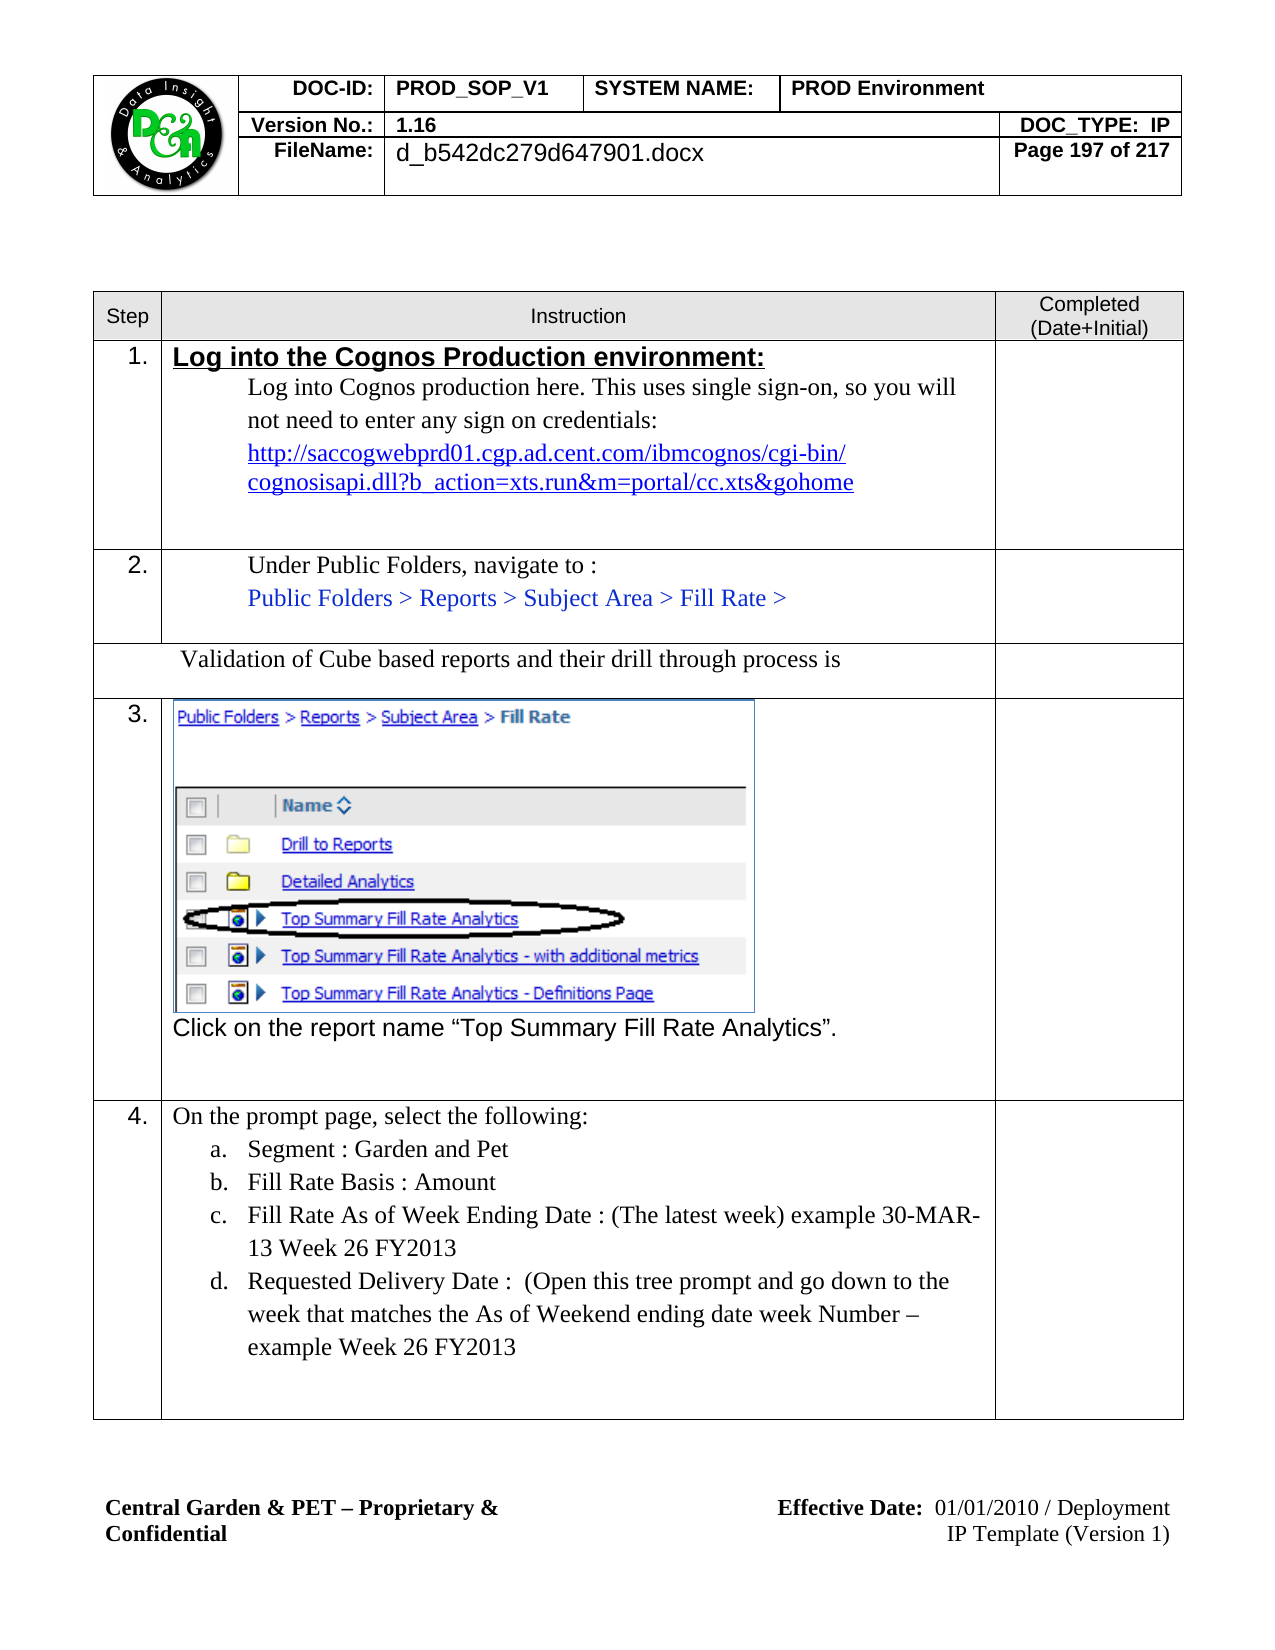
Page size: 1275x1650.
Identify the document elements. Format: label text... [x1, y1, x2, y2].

table_cell Under Public Folders, navigate to : Public Folders > Reports > Subject Area > Fill Rate > [162, 550, 995, 643]
table_cell [996, 550, 1183, 643]
table_header Completed (Date+Initial) [996, 292, 1183, 339]
picture [174, 701, 754, 1012]
table_header Step [94, 292, 161, 339]
table_cell Click on the report name “Top Summary Fill Rate Analytics”. [162, 699, 995, 1100]
picture [108, 76, 227, 195]
table_cell [996, 644, 1183, 698]
table_cell On the prompt page, select the following: Segment : Garden and Pet Fill Rate Basis : Amount Fill Rate As of Week Ending Date : (The latest week) example 30-MAR-13 Week 26 FY2013 Requested Delivery Date : (Open this tree prompt and go down to the week that matches the As of Weekend ending date week Number – example Week 26 FY2013 [162, 1101, 995, 1419]
table_cell [996, 699, 1183, 1100]
table_cell [94, 341, 161, 549]
table_cell Log into the Cognos Production environment: Log into Cognos production here. This uses single sign-on, so you will not need to enter any sign on credentials: http://saccogwebprd01.cgp.ad.cent.com/ibmcognos/cgi-bin/cognosisapi.dll?b_action=xts.run&m=portal/cc.xts&gohome [162, 341, 995, 549]
table_header Instruction [162, 292, 995, 339]
table_cell [94, 550, 161, 643]
table_cell Validation of Cube based reports and their drill through process is [94, 644, 995, 698]
table_cell [94, 699, 161, 1100]
table_cell [996, 341, 1183, 549]
table_cell [94, 1101, 161, 1419]
table_cell [996, 1101, 1183, 1419]
